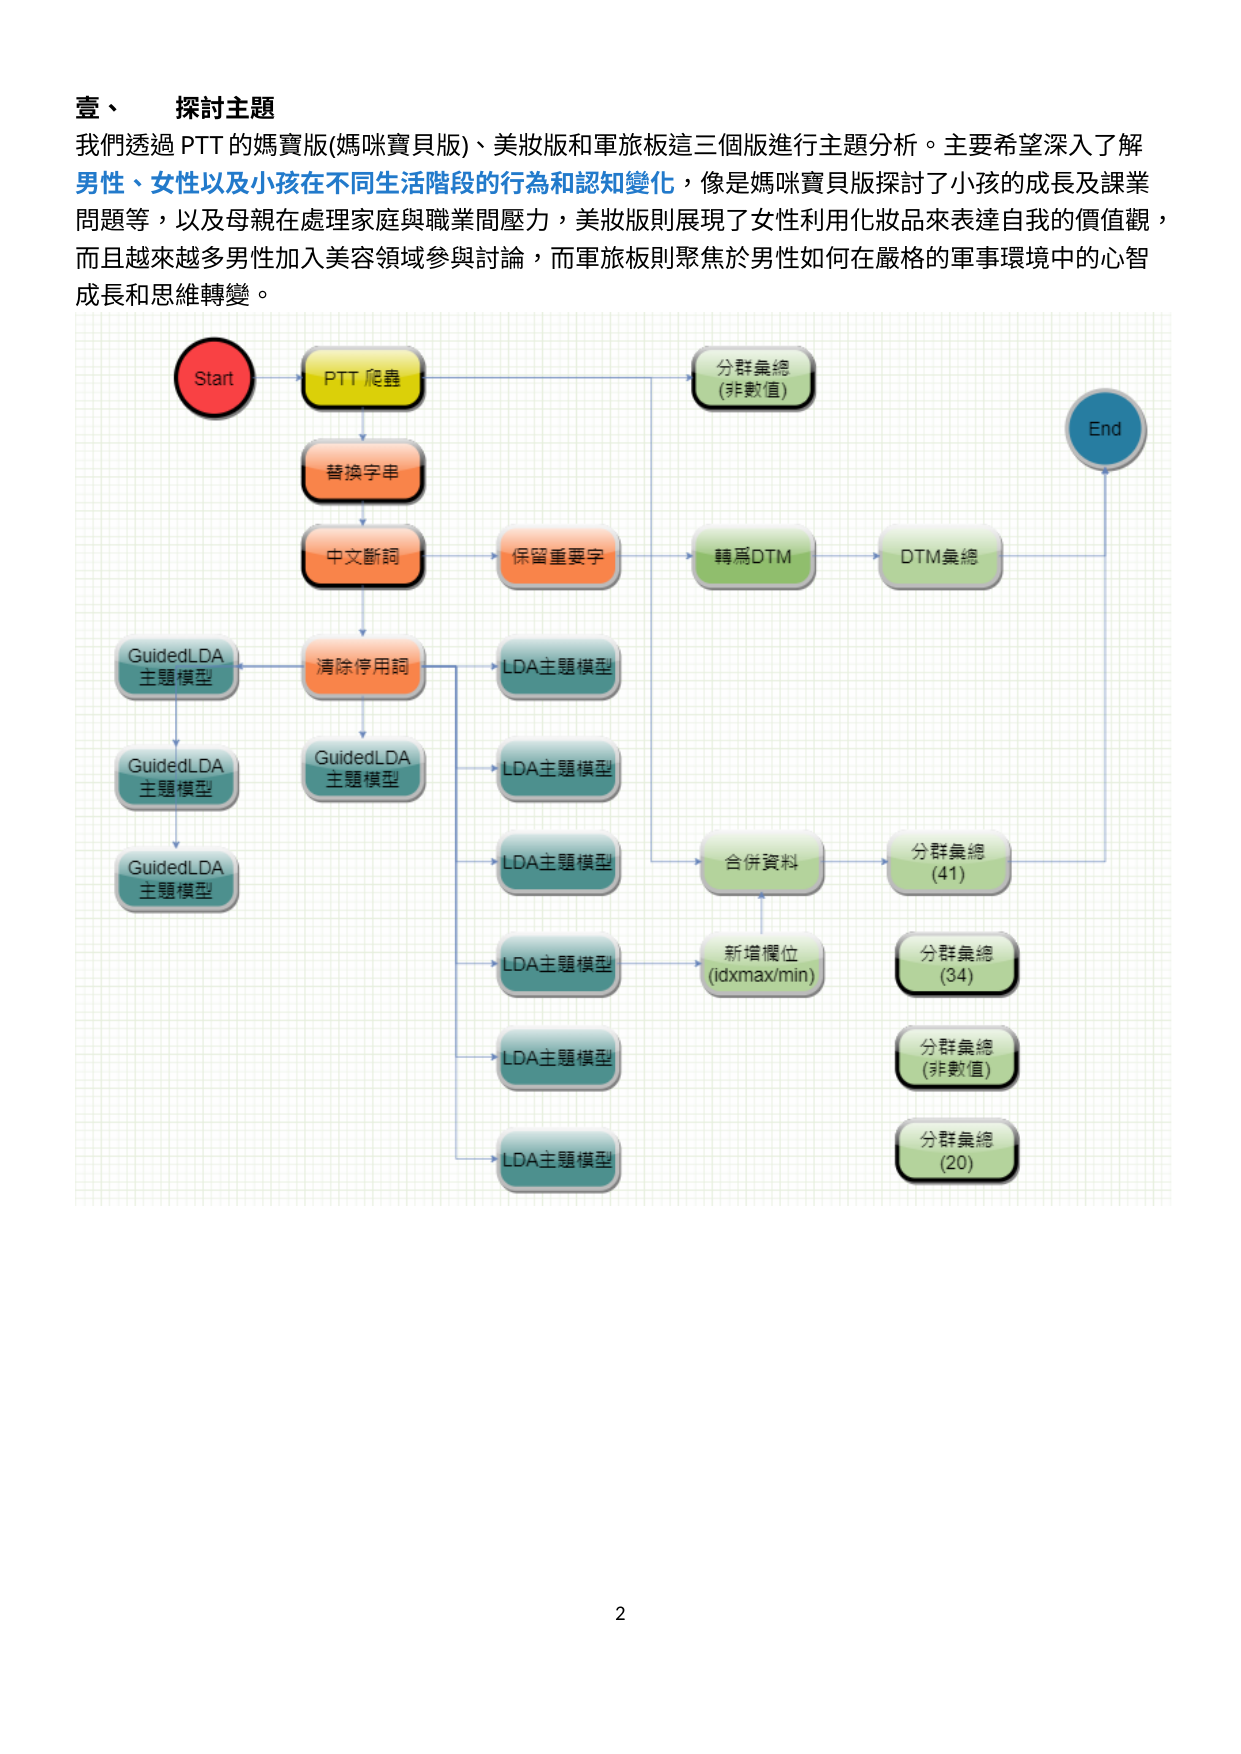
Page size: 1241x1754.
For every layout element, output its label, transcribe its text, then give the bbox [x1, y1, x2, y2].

list 探討主題 [75, 87, 1165, 125]
picture [75, 312, 1172, 1206]
text 我們透過PTT的媽寶版(媽咪寶貝版)、美妝版和軍旅板這三個版進行主題分析。主要希望深入了解男性、女性以及小孩在不同生活階段的行為和認知變化，像是媽咪寶貝版探討了小孩的成長及課業問題等，以及母親在處理家庭與職業間壓力，美妝版則展現了女性利用化妝品來表達自我的價值觀，而且越來越多男性加入美容領域參與討論，而軍旅板則聚焦於男性如何在嚴格的軍事環境中的心智成長和思維轉變。 [75, 125, 1165, 312]
